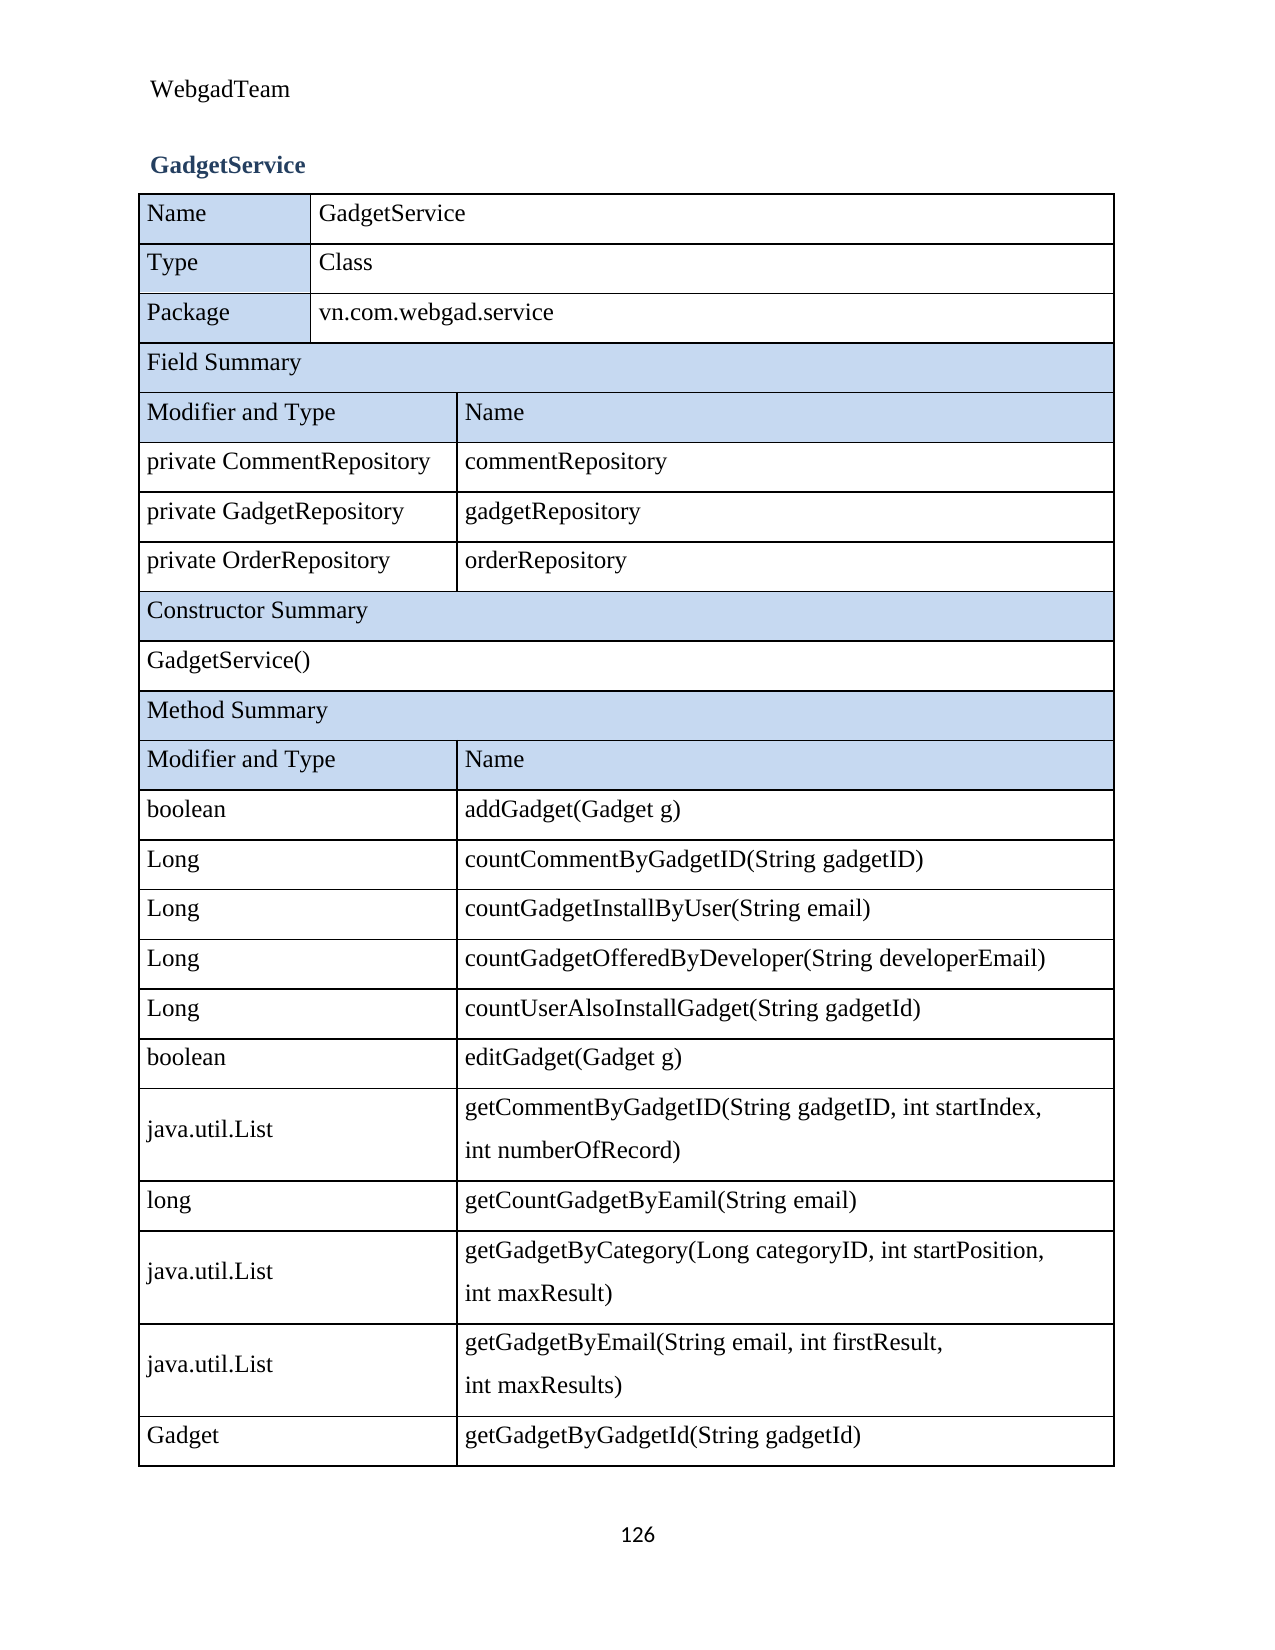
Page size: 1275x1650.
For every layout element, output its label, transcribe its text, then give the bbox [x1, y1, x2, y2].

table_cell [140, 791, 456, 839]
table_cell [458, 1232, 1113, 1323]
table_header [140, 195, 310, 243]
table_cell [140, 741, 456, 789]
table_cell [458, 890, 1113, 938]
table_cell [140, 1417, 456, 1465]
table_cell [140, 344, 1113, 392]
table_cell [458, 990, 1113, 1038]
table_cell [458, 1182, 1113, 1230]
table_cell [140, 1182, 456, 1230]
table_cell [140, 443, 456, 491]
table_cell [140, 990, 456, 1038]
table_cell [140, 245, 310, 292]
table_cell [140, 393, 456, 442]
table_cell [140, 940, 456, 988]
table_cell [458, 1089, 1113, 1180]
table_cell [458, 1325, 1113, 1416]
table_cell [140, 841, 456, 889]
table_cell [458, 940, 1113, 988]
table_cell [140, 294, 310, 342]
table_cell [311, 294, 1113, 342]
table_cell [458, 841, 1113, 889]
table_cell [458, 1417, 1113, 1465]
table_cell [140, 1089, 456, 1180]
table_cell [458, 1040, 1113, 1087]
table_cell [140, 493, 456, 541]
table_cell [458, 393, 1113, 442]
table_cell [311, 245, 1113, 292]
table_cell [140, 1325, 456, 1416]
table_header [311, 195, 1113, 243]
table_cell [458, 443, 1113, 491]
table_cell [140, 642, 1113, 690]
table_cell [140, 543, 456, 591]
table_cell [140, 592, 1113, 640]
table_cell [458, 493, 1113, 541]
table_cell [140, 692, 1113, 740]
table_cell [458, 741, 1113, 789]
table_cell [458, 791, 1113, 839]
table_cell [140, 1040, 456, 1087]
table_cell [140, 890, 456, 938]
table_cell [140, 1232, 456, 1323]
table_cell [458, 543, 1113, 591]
subtitle GadgetService [150, 150, 1125, 179]
